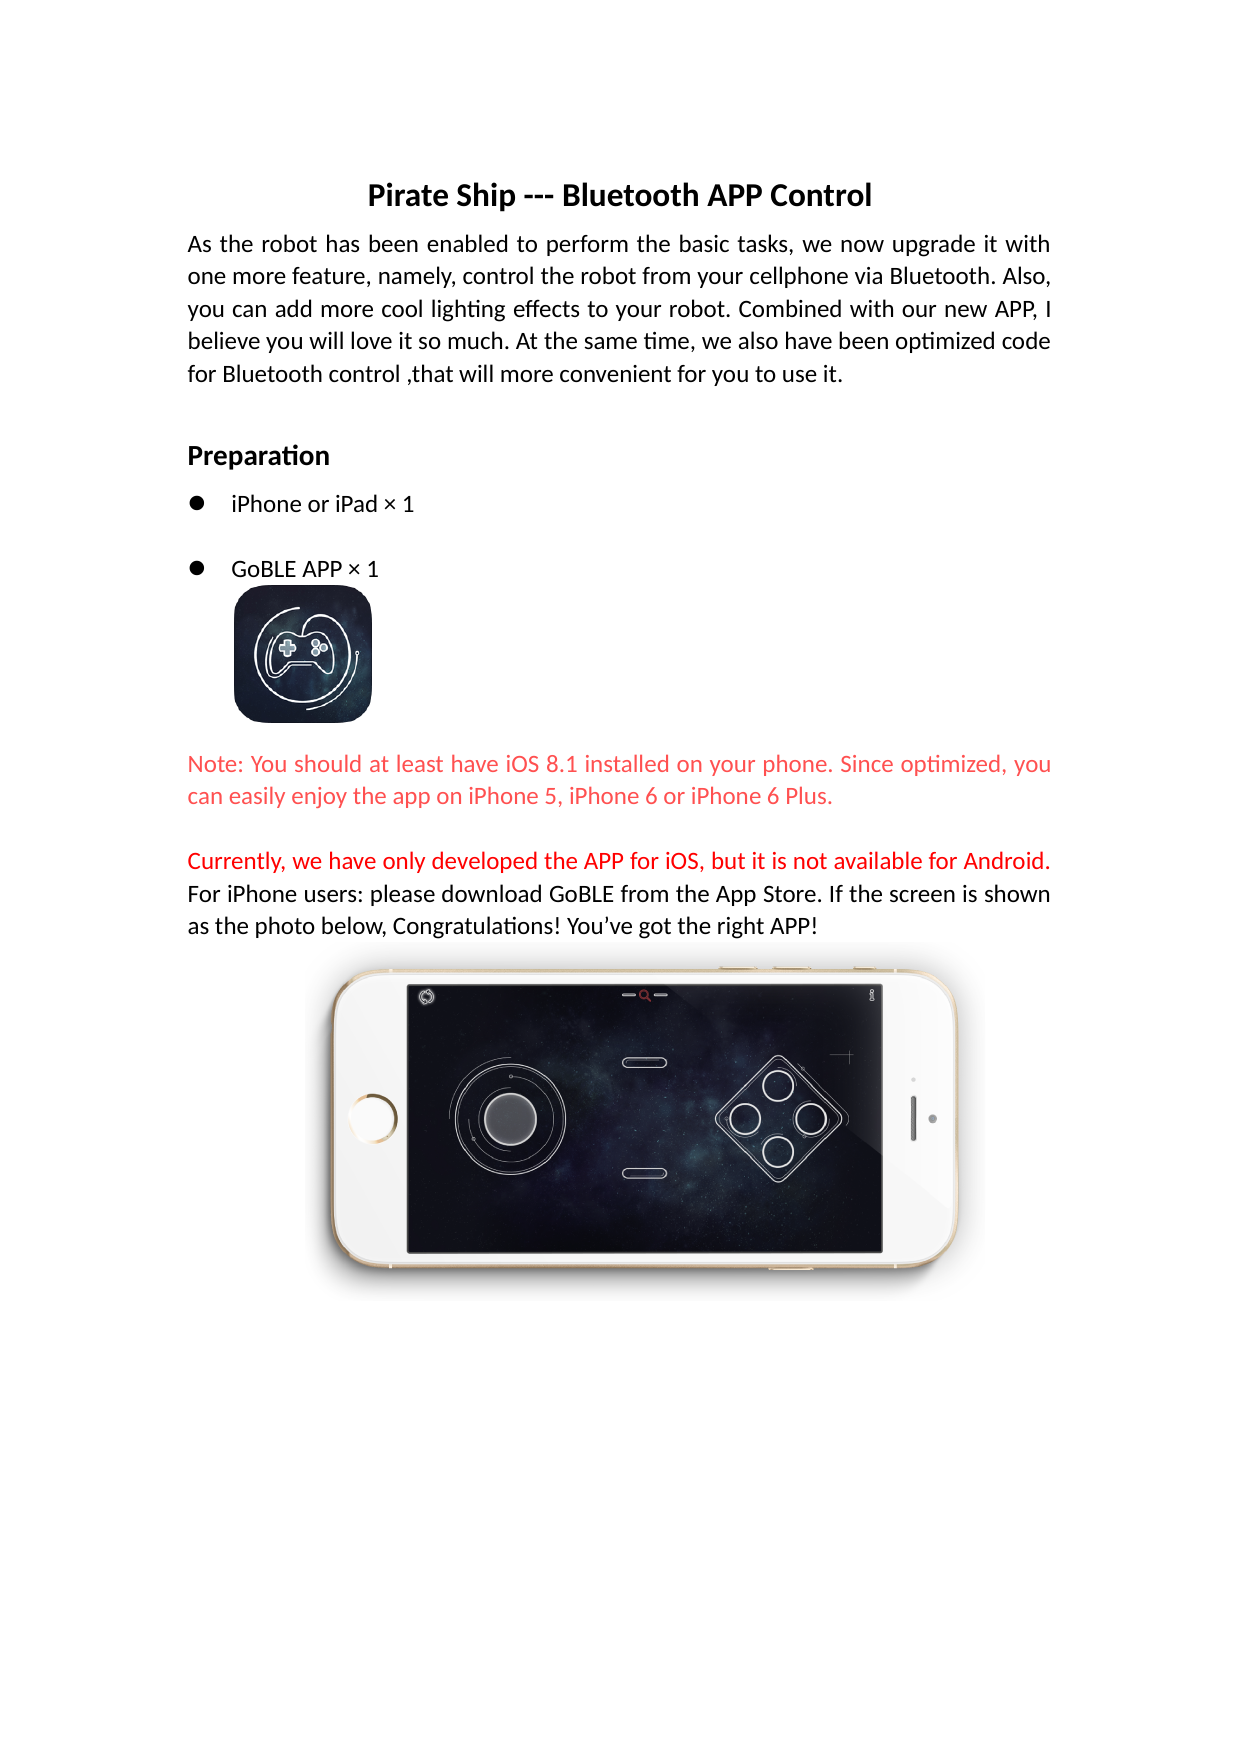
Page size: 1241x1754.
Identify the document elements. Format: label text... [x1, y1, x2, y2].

text As the robot has been enabled to perform the basic tasks, we now upgrade it with one more feature, namely, control the robot from your cellphone via Bluetooth. Also, you can add more cool lighting effects to your robot. Combined with our new APP, I believe you will love it so much. At the same time, we also have been optimized code for Bluetooth control ,that will more convenient for you to use it. [187, 227, 1053, 389]
text Currently, we have only developed the APP for iOS, but it is not available for Android. For iPhone users: please download GoBLE from the App Store. If the screen is shown as the photo below, Congratulations! You’ve got the right APP! [187, 844, 1053, 942]
picture [305, 942, 986, 1301]
list iPhone or iPad × 1 [187, 487, 1053, 519]
text Preparation [187, 422, 1053, 487]
text Note: You should at least have iOS 8.1 installed on your phone. Since optimized, you can easily enjoy the app on iPhone 5, iPhone 6 or iPhone 6 Plus. [187, 747, 1053, 812]
list GoBLE APP × 1 [187, 552, 1053, 584]
text Pirate Ship --- Bluetooth APP Control [187, 162, 1053, 227]
picture [231, 584, 374, 725]
